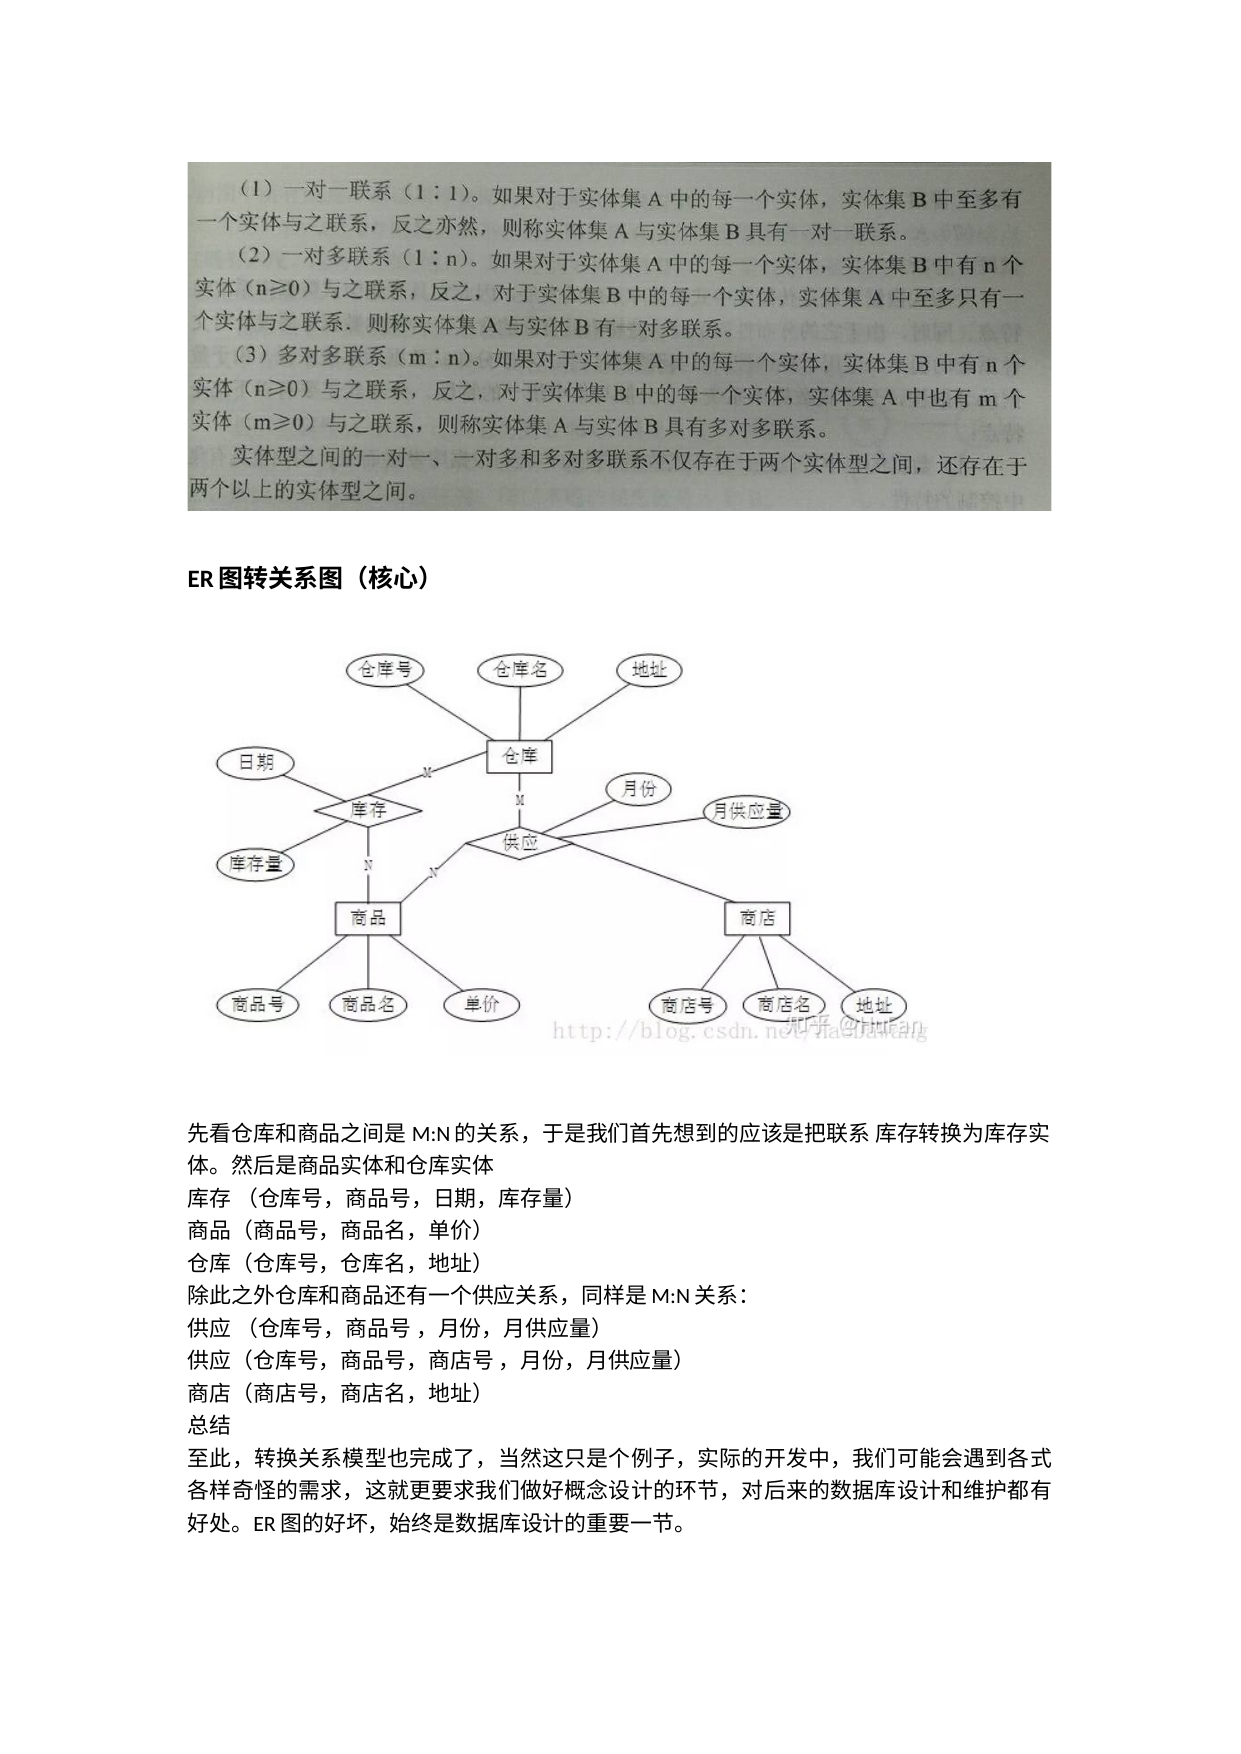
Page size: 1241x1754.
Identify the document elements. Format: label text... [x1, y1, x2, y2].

picture [187, 627, 942, 1056]
text 总结 至此，转换关系模型也完成了，当然这只是个例子，实际的开发中，我们可能会遇到各式各样奇怪的需求，这就更要求我们做好概念设计的环节，对后来的数据库设计和维护都有好处。ER图的好坏，始终是数据库设计的重要一节。 [187, 1408, 1053, 1538]
subtitle ER图转关系图（核心） [187, 544, 1053, 609]
picture [187, 162, 1052, 511]
text 先看仓库和商品之间是M:N的关系，于是我们首先想到的应该是把联系 库存转换为库存实体。然后是商品实体和仓库实体 库存 （仓库号，商品号，日期，库存量） 商品（商品号，商品名，单价） 仓库（仓库号，仓库名，地址） [187, 1115, 1053, 1278]
text 除此之外仓库和商品还有一个供应关系，同样是M:N关系： 供应 （仓库号，商品号 ，月份，月供应量） [187, 1278, 1053, 1343]
text 供应（仓库号，商品号，商店号 ，月份，月供应量） 商店（商店号，商店名，地址） [187, 1343, 1053, 1408]
